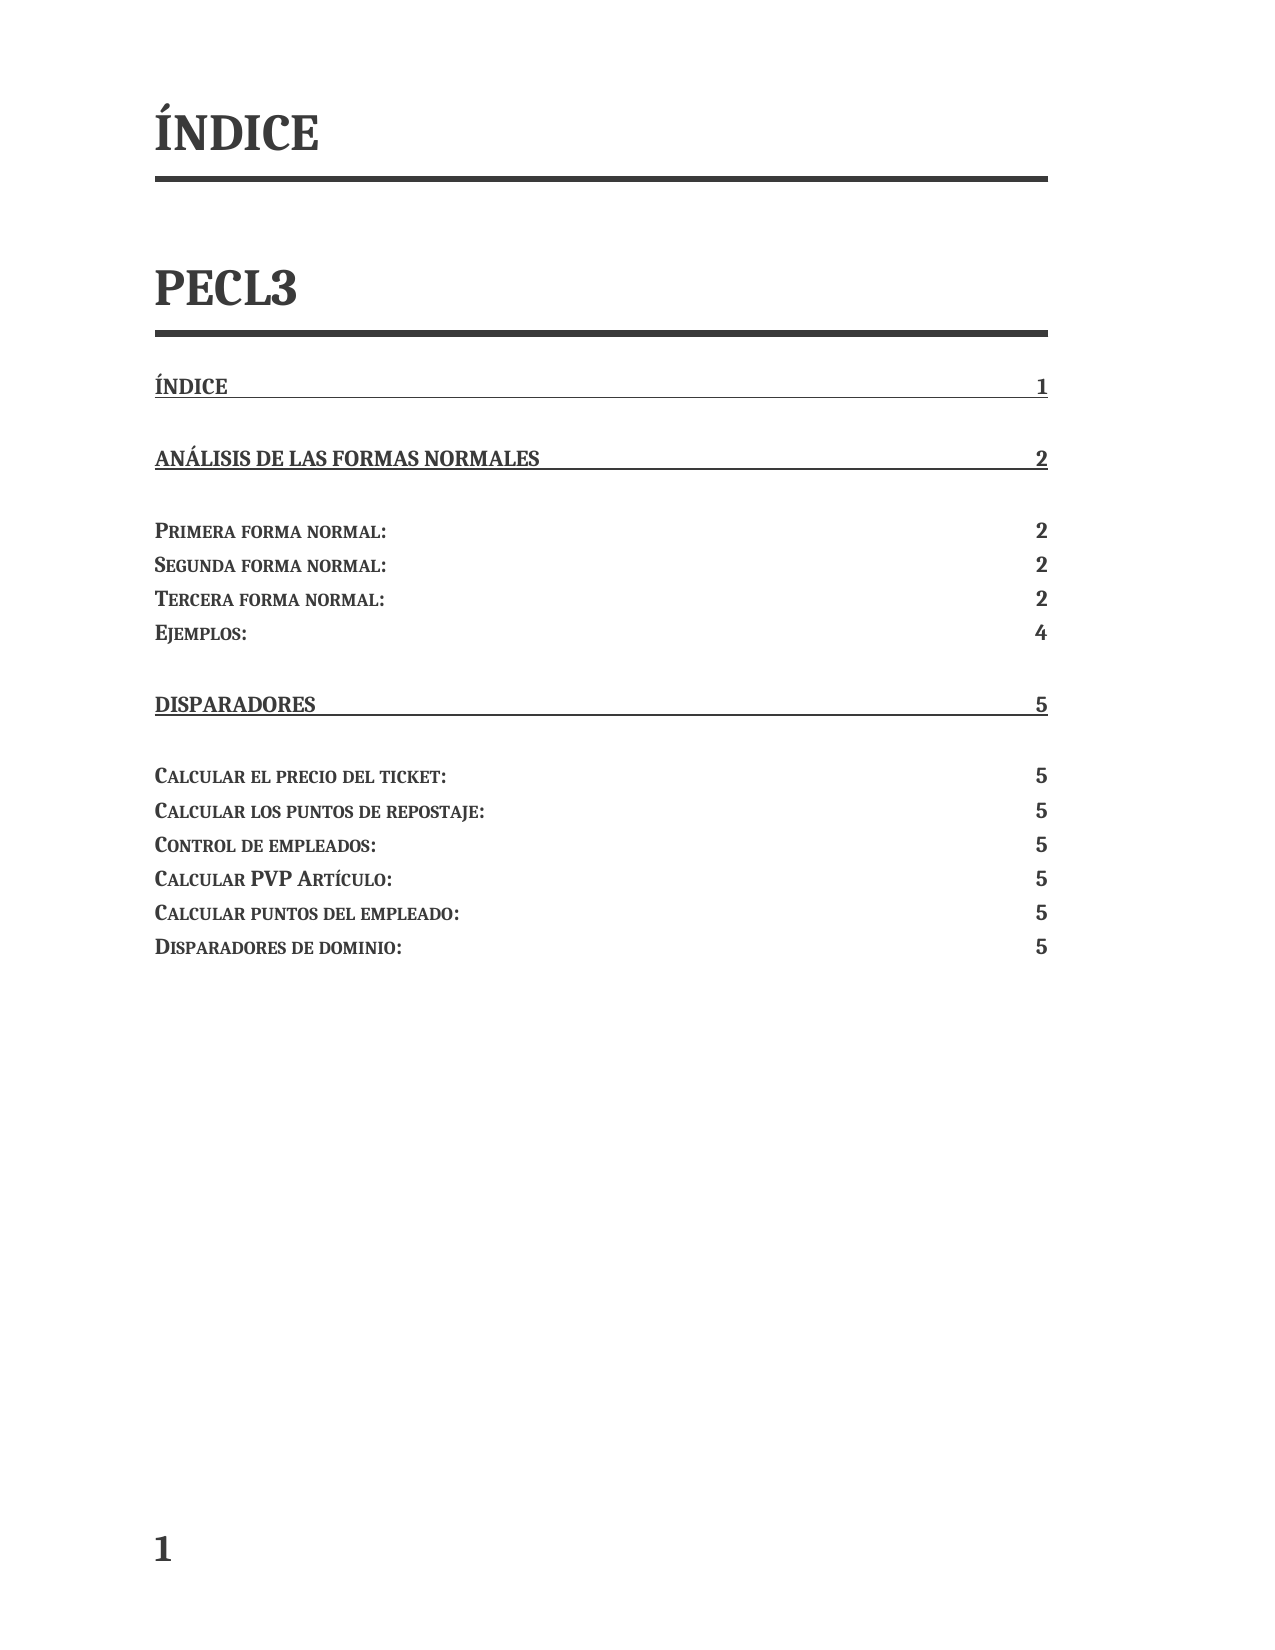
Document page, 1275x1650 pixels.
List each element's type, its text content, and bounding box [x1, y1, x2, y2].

subtitle índice [154, 103, 1048, 182]
